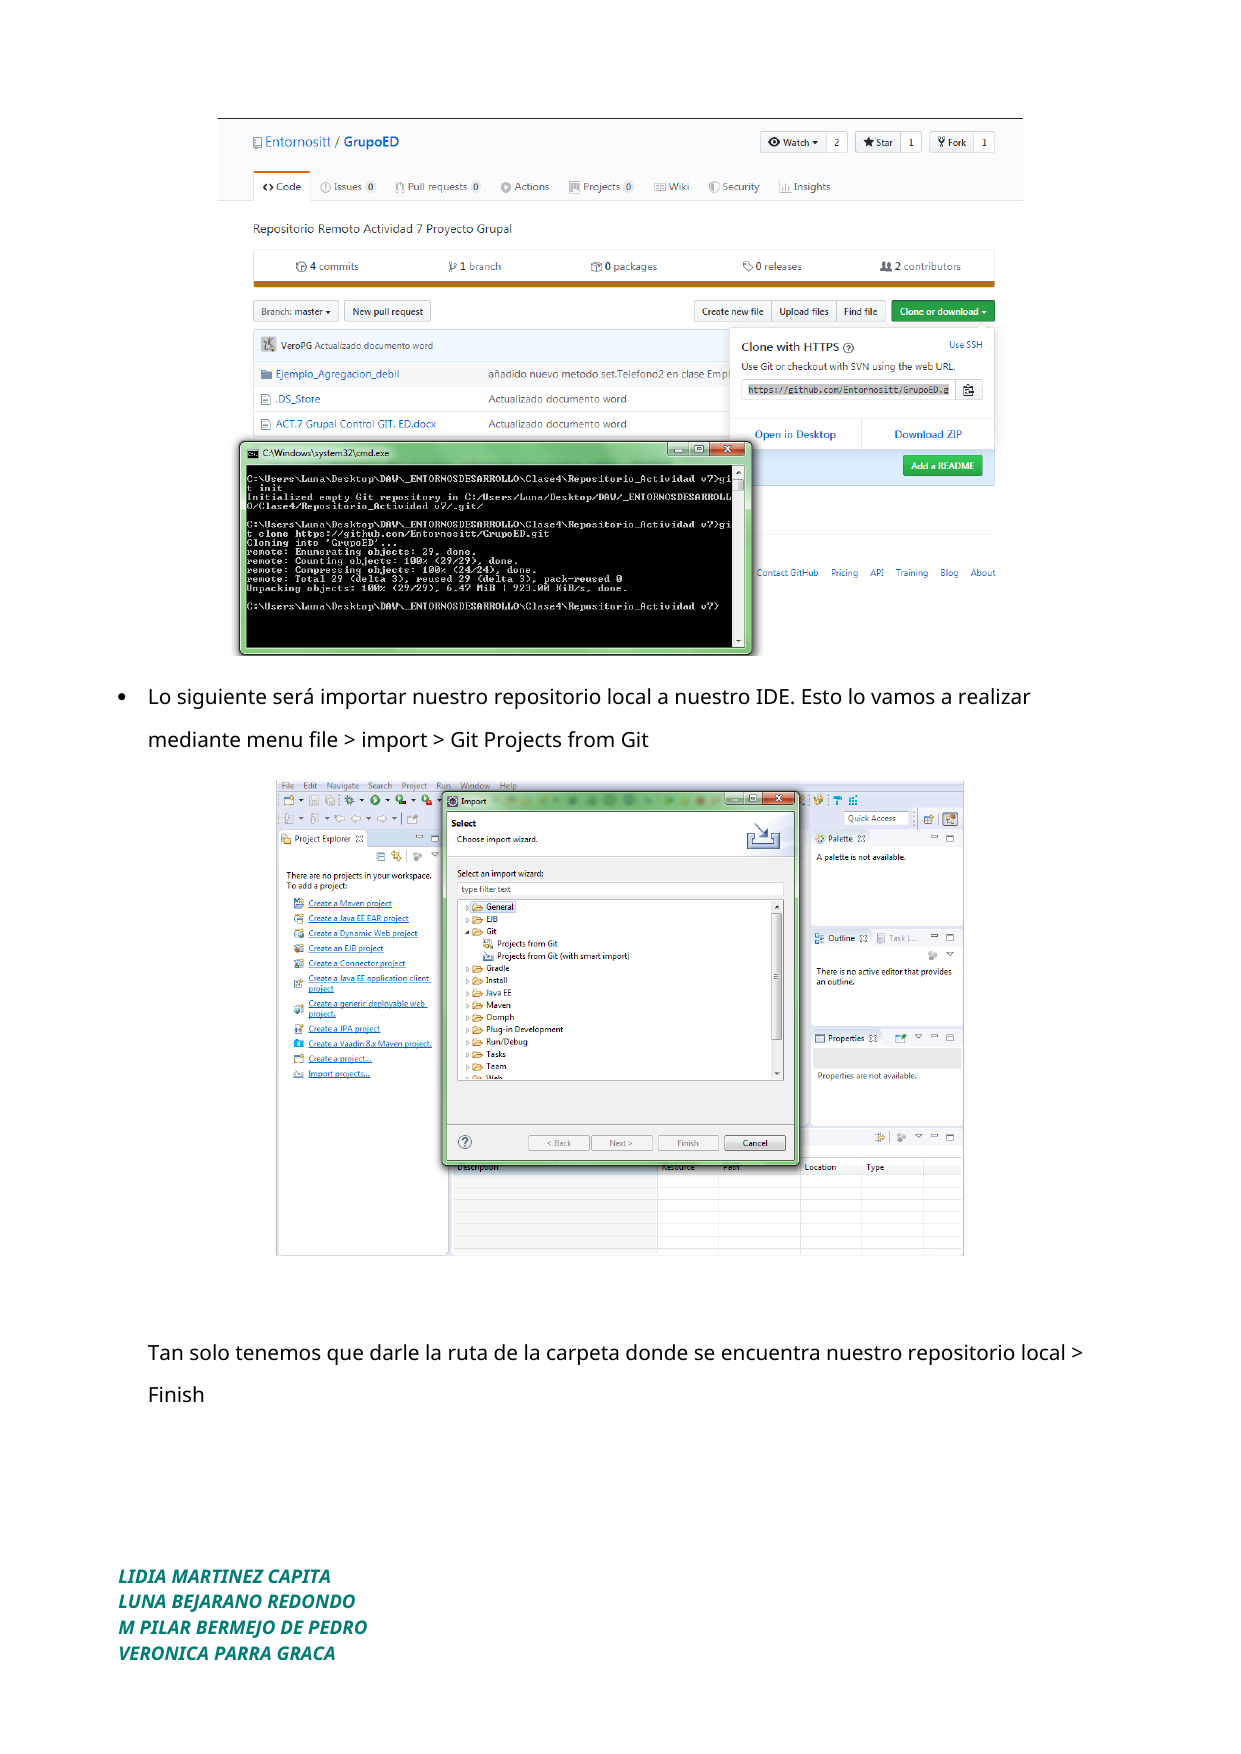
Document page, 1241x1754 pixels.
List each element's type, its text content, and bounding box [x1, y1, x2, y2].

list Tan solo tenemos que darle la ruta de la carpeta donde se encuentra nuestro repositorio local > Finish [148, 1338, 1122, 1409]
list Lo siguiente será importar nuestro repositorio local a nuestro IDE. Esto lo vamos a realizar mediante menu file > import > Git Projects from Git [118, 682, 1122, 753]
picture [276, 780, 964, 1256]
picture [217, 118, 1023, 656]
